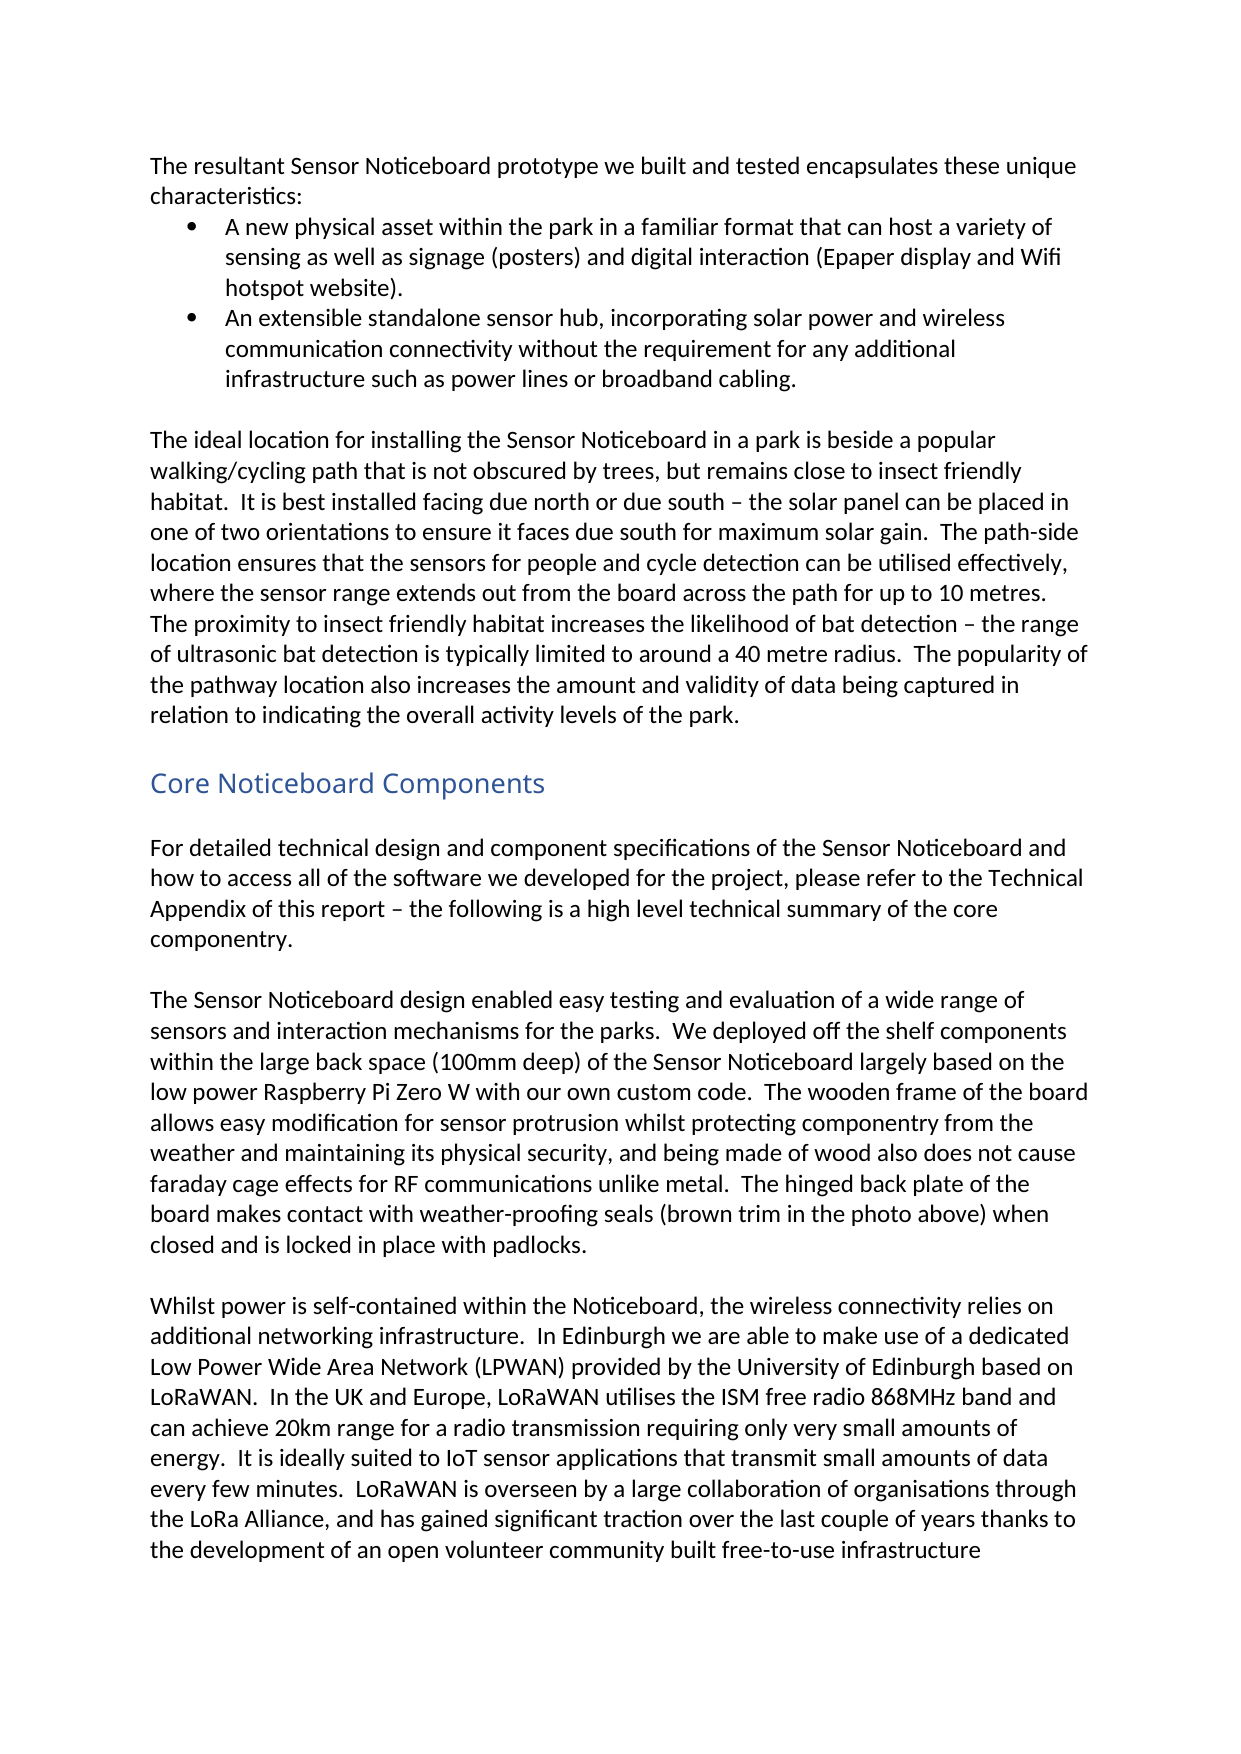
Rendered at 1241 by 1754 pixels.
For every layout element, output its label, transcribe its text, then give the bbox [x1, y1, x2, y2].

text For detailed technical design and component specifications of the Sensor Noticeboard and how to access all of the software we developed for the project, please refer to the Technical Appendix of this report – the following is a high level technical summary of the core componentry. [150, 832, 1090, 954]
subtitle Core Noticeboard Components [150, 764, 1090, 801]
text The resultant Sensor Noticeboard prototype we built and tested encapsulates these unique characteristics: [150, 150, 1090, 211]
text The Sensor Noticeboard design enabled easy testing and evaluation of a wide range of sensors and interaction mechanisms for the parks. We deployed off the shelf components within the large back space (100mm deep) of the Sensor Noticeboard largely based on the low power Raspberry Pi Zero W with our own custom code. The wooden frame of the board allows easy modification for sensor protrusion whilst protecting componentry from the weather and maintaining its physical security, and being made of wood also does not cause faraday cage effects for RF communications unlike metal. The hinged back plate of the board makes contact with weather-proofing seals (brown trim in the photo above) when closed and is locked in place with padlocks. [150, 984, 1090, 1259]
text The ideal location for installing the Sensor Noticeboard in a park is beside a popular walking/cycling path that is not obscured by trees, but remains close to insect friendly habitat. It is best installed facing due north or due south – the solar panel can be placed in one of two orientations to ensure it faces due south for maximum solar gain. The path-side location ensures that the sensors for people and cycle detection can be utilised effectively, where the sensor range extends out from the board across the path for up to 10 metres. The proximity to insect friendly habitat increases the likelihood of bat detection – the range of ultrasonic bat detection is typically limited to around a 40 metre radius. The popularity of the pathway location also increases the amount and validity of data being captured in relation to indicating the overall activity levels of the park. [150, 425, 1090, 730]
list A new physical asset within the park in a familiar format that can host a variety of sensing as well as signage (posters) and digital interaction (Epaper display and Wifi hotspot website). [187, 211, 1090, 303]
list An extensible standalone sensor hub, incorporating solar power and wireless communication connectivity without the requirement for any additional infrastructure such as power lines or broadband cabling. [187, 303, 1090, 394]
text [150, 1290, 1090, 1564]
